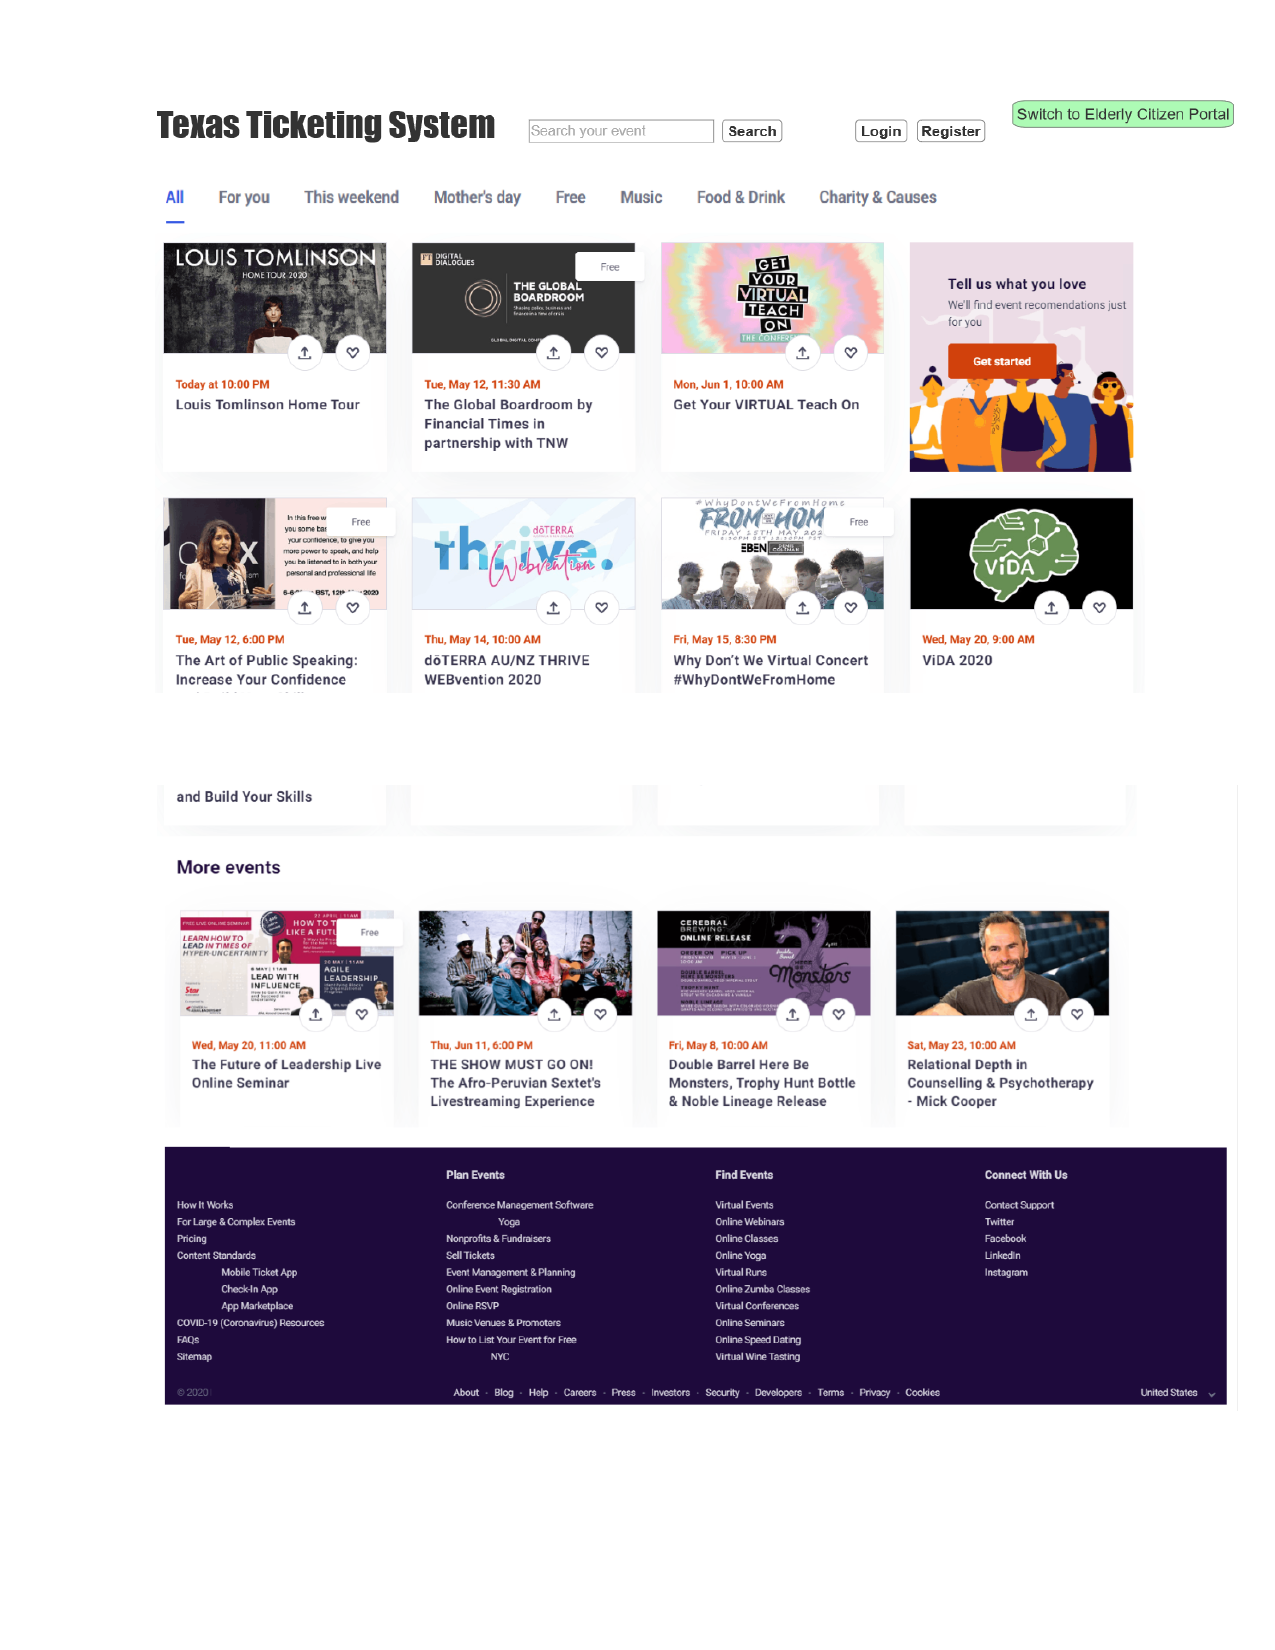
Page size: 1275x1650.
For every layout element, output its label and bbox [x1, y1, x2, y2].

picture [112, 75, 1238, 693]
picture [112, 785, 1238, 1411]
